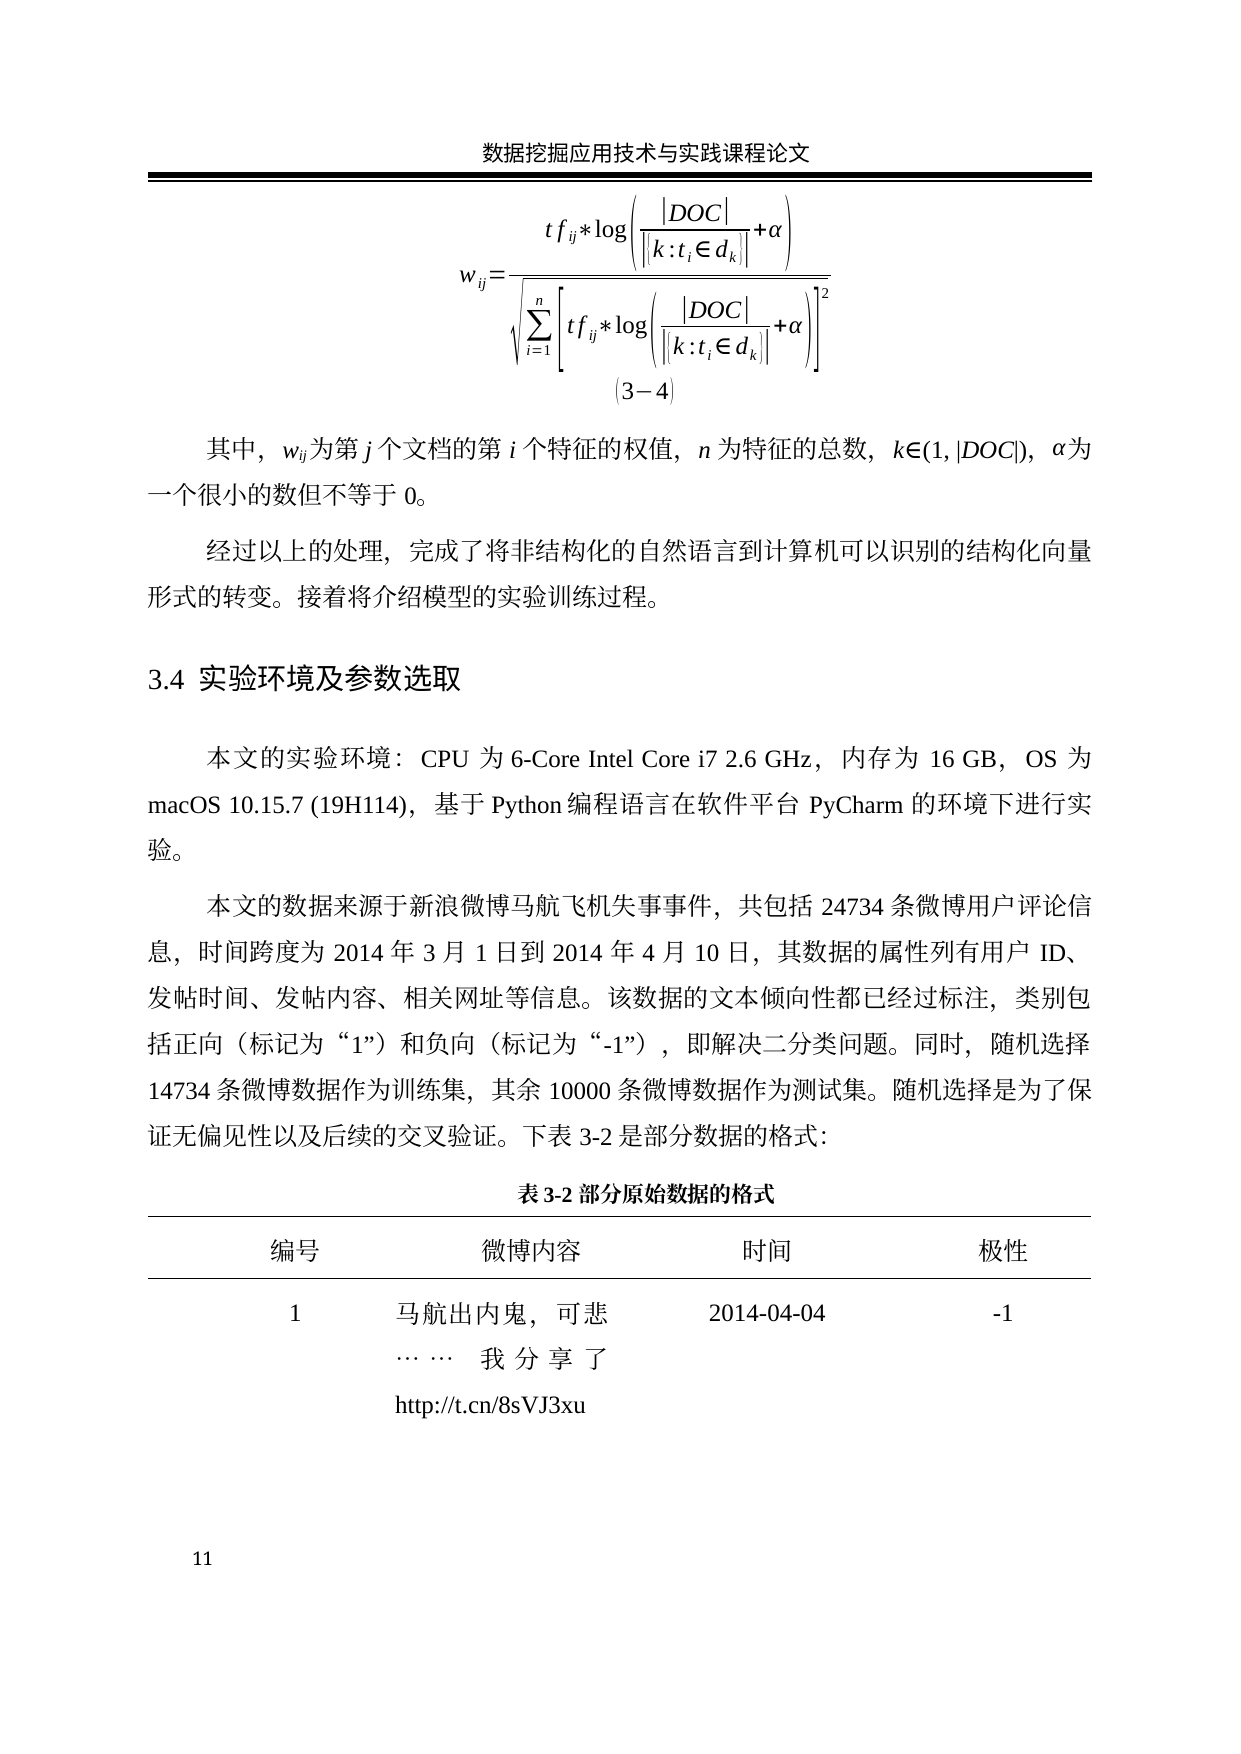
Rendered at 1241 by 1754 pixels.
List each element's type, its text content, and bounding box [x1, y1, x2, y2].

table_header 微博内容 [384, 1217, 619, 1278]
text 经过以上的处理，完成了将非结构化的自然语言到计算机可以识别的结构化向量形式的转变。接着将介绍模型的实验训练过程。 [148, 527, 1092, 619]
table_cell -1 [856, 1279, 1091, 1432]
subtitle 3.4 实验环境及参数选取 [148, 654, 1092, 700]
table_header 时间 [620, 1217, 856, 1278]
text 本文的数据来源于新浪微博马航飞机失事事件，共包括 24734 条微博用户评论信息，时间跨度为 2014 年 3 月 1 日到 2014 年 4 月 10 日，其数据的属性列有用户 ID、发帖时间、发帖内容、相关网址等信息。该数据的文本倾向性都已经过标注，类别包括正向（标记为“1”）和负向（标记为“-1”），即解决二分类问题。同时，随机选择 14734 条微博数据作为训练集，其余 10000 条微博数据作为测试集。随机选择是为了保证无偏见性以及后续的交叉验证。下表 3-2 是部分数据的格式： [148, 882, 1092, 1157]
table_cell 2014-04-04 [620, 1279, 856, 1432]
text 其中，wij为第j个文档的第 i 个特征的权值，n 为特征的总数，k∈(1, |DOC|)，为一个很小的数但不等于 0。 [148, 425, 1092, 517]
table_cell 马航出内鬼，可悲 …… 我分享了http://t.cn/8sVJ3xu [384, 1279, 619, 1432]
text 本文的实验环境：CPU 为6-Core Intel Core i7 2.6 GHz，内存为 16 GB，OS 为 macOS 10.15.7 (19H114)，基于Python编程语言在软件平台 PyCharm 的环境下进行实验。 [148, 734, 1092, 872]
table_header 极性 [856, 1217, 1091, 1278]
table_header 编号 [148, 1217, 384, 1278]
text 表3-2 部分原始数据的格式 [148, 1170, 1092, 1216]
table_cell 1 [148, 1279, 384, 1432]
